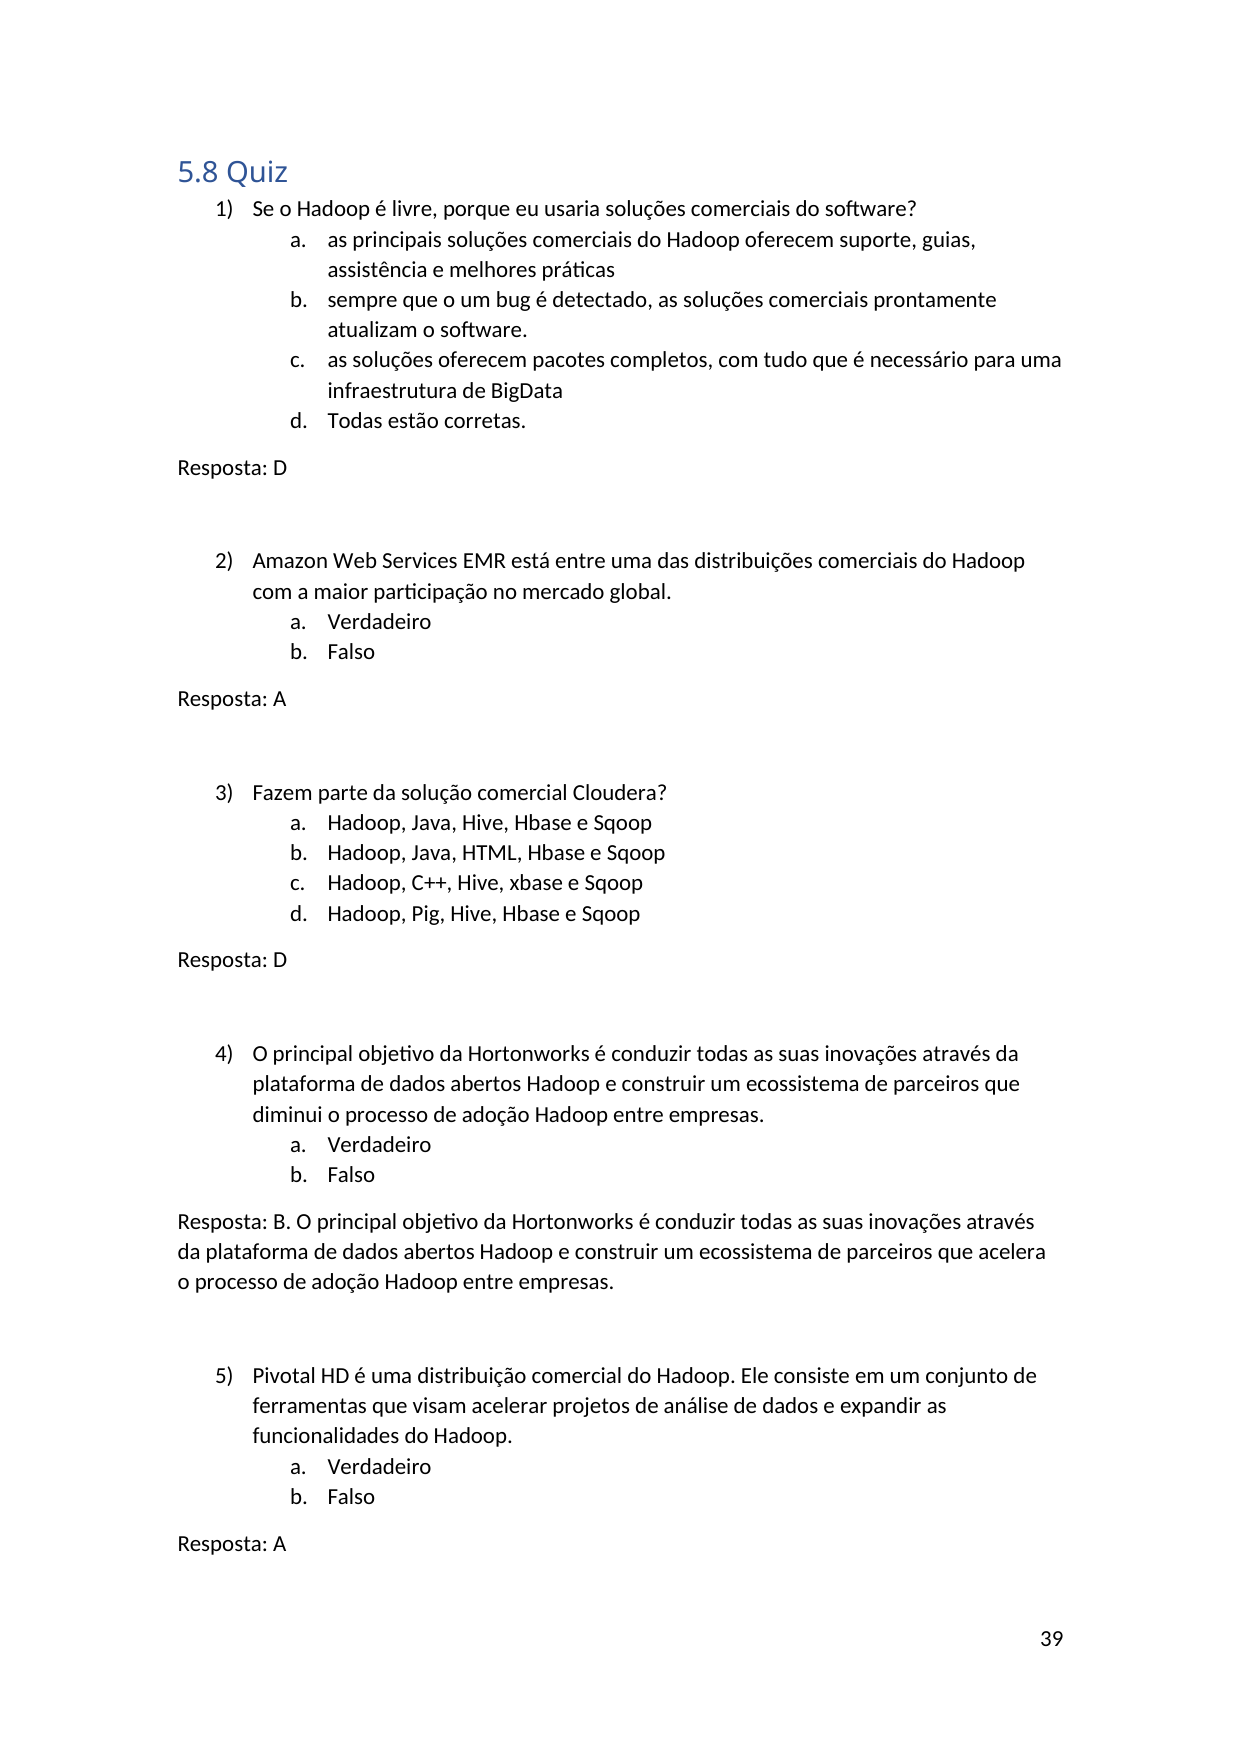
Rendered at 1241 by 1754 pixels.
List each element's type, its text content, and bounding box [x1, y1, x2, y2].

text Resposta: B. O principal objetivo da Hortonworks é conduzir todas as suas inovações através da plataforma de dados abertos Hadoop e construir um ecossistema de parceiros que acelera o processo de adoção Hadoop entre empresas. [177, 1207, 1063, 1296]
text Resposta: D [177, 453, 1063, 481]
text Resposta: A [177, 684, 1063, 712]
list Hadoop, Pig, Hive, Hbase e Sqoop [290, 899, 1063, 927]
list Verdadeiro [290, 607, 1063, 635]
subtitle 5.8 Quiz [177, 152, 1063, 191]
list O principal objetivo da Hortonworks é conduzir todas as suas inovações através da plataforma de dados abertos Hadoop e construir um ecossistema de parceiros que diminui o processo de adoção Hadoop entre empresas. [215, 1039, 1063, 1128]
list Todas estão corretas. [290, 406, 1063, 434]
list Hadoop, C++, Hive, xbase e Sqoop [290, 868, 1063, 897]
list sempre que o um bug é detectado, as soluções comerciais prontamente atualizam o software. [290, 285, 1063, 343]
text Resposta: A [177, 1529, 1063, 1557]
list as soluções oferecem pacotes completos, com tudo que é necessário para uma infraestrutura de BigData [290, 346, 1063, 404]
list Se o Hadoop é livre, porque eu usaria soluções comerciais do software? [215, 194, 1063, 223]
list Amazon Web Services EMR está entre uma das distribuições comerciais do Hadoop com a maior participação no mercado global. [215, 547, 1063, 605]
list Verdadeiro [290, 1130, 1063, 1158]
list Falso [290, 637, 1063, 665]
list Hadoop, Java, Hive, Hbase e Sqoop [290, 808, 1063, 836]
text Resposta: D [177, 946, 1063, 974]
list Falso [290, 1482, 1063, 1510]
list Pivotal HD é uma distribuição comercial do Hadoop. Ele consiste em um conjunto de ferramentas que visam acelerar projetos de análise de dados e expandir as funcionalidades do Hadoop. [215, 1361, 1063, 1450]
list as principais soluções comerciais do Hadoop oferecem suporte, guias, assistência e melhores práticas [290, 225, 1063, 283]
list Verdadeiro [290, 1452, 1063, 1480]
list Fazem parte da solução comercial Cloudera? [215, 778, 1063, 806]
list Falso [290, 1160, 1063, 1188]
list Hadoop, Java, HTML, Hbase e Sqoop [290, 838, 1063, 866]
